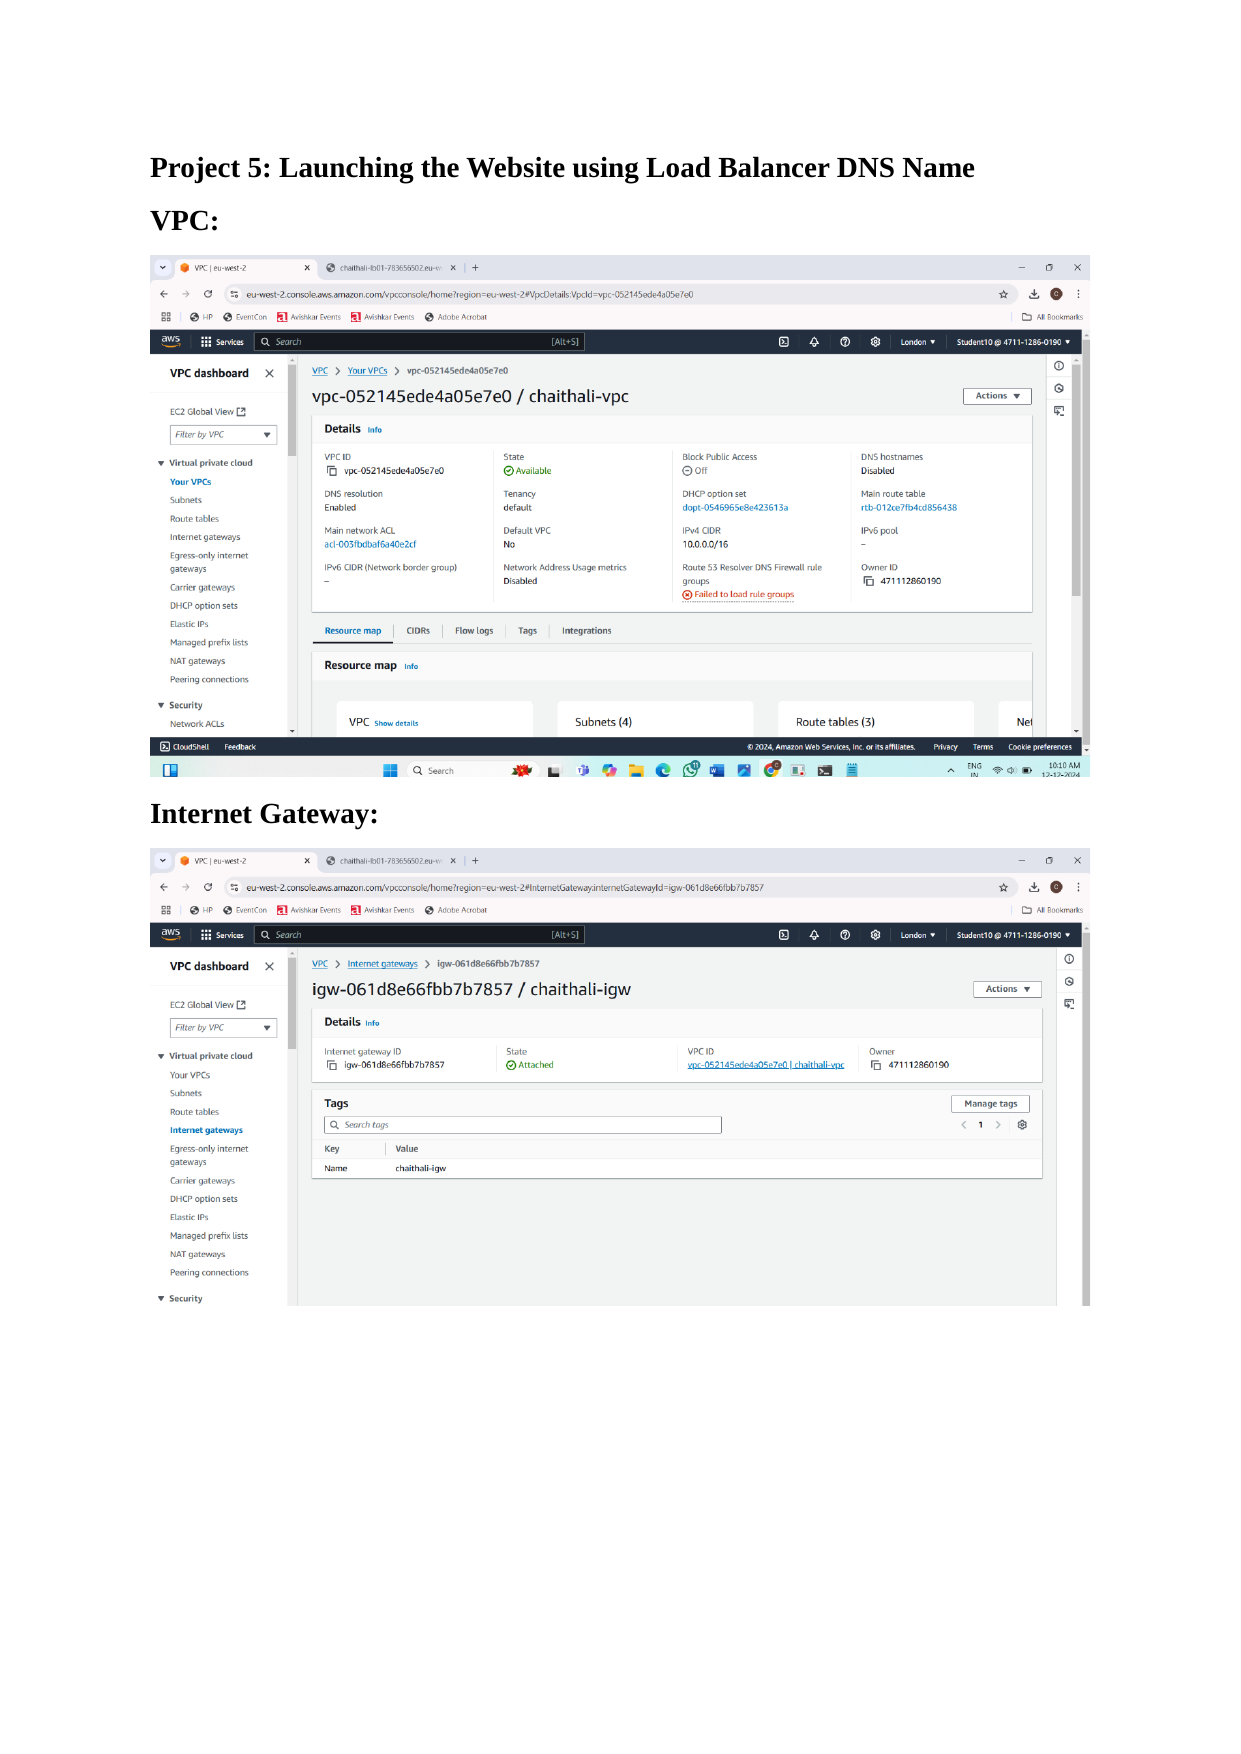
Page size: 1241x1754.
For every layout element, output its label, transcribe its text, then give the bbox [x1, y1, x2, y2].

picture [150, 255, 1091, 777]
text Internet Gateway: [150, 796, 1090, 829]
text VPC: [150, 203, 1090, 236]
picture [150, 848, 1091, 1306]
text Project 5: Launching the Website using Load Balancer DNS Name [150, 150, 1090, 183]
